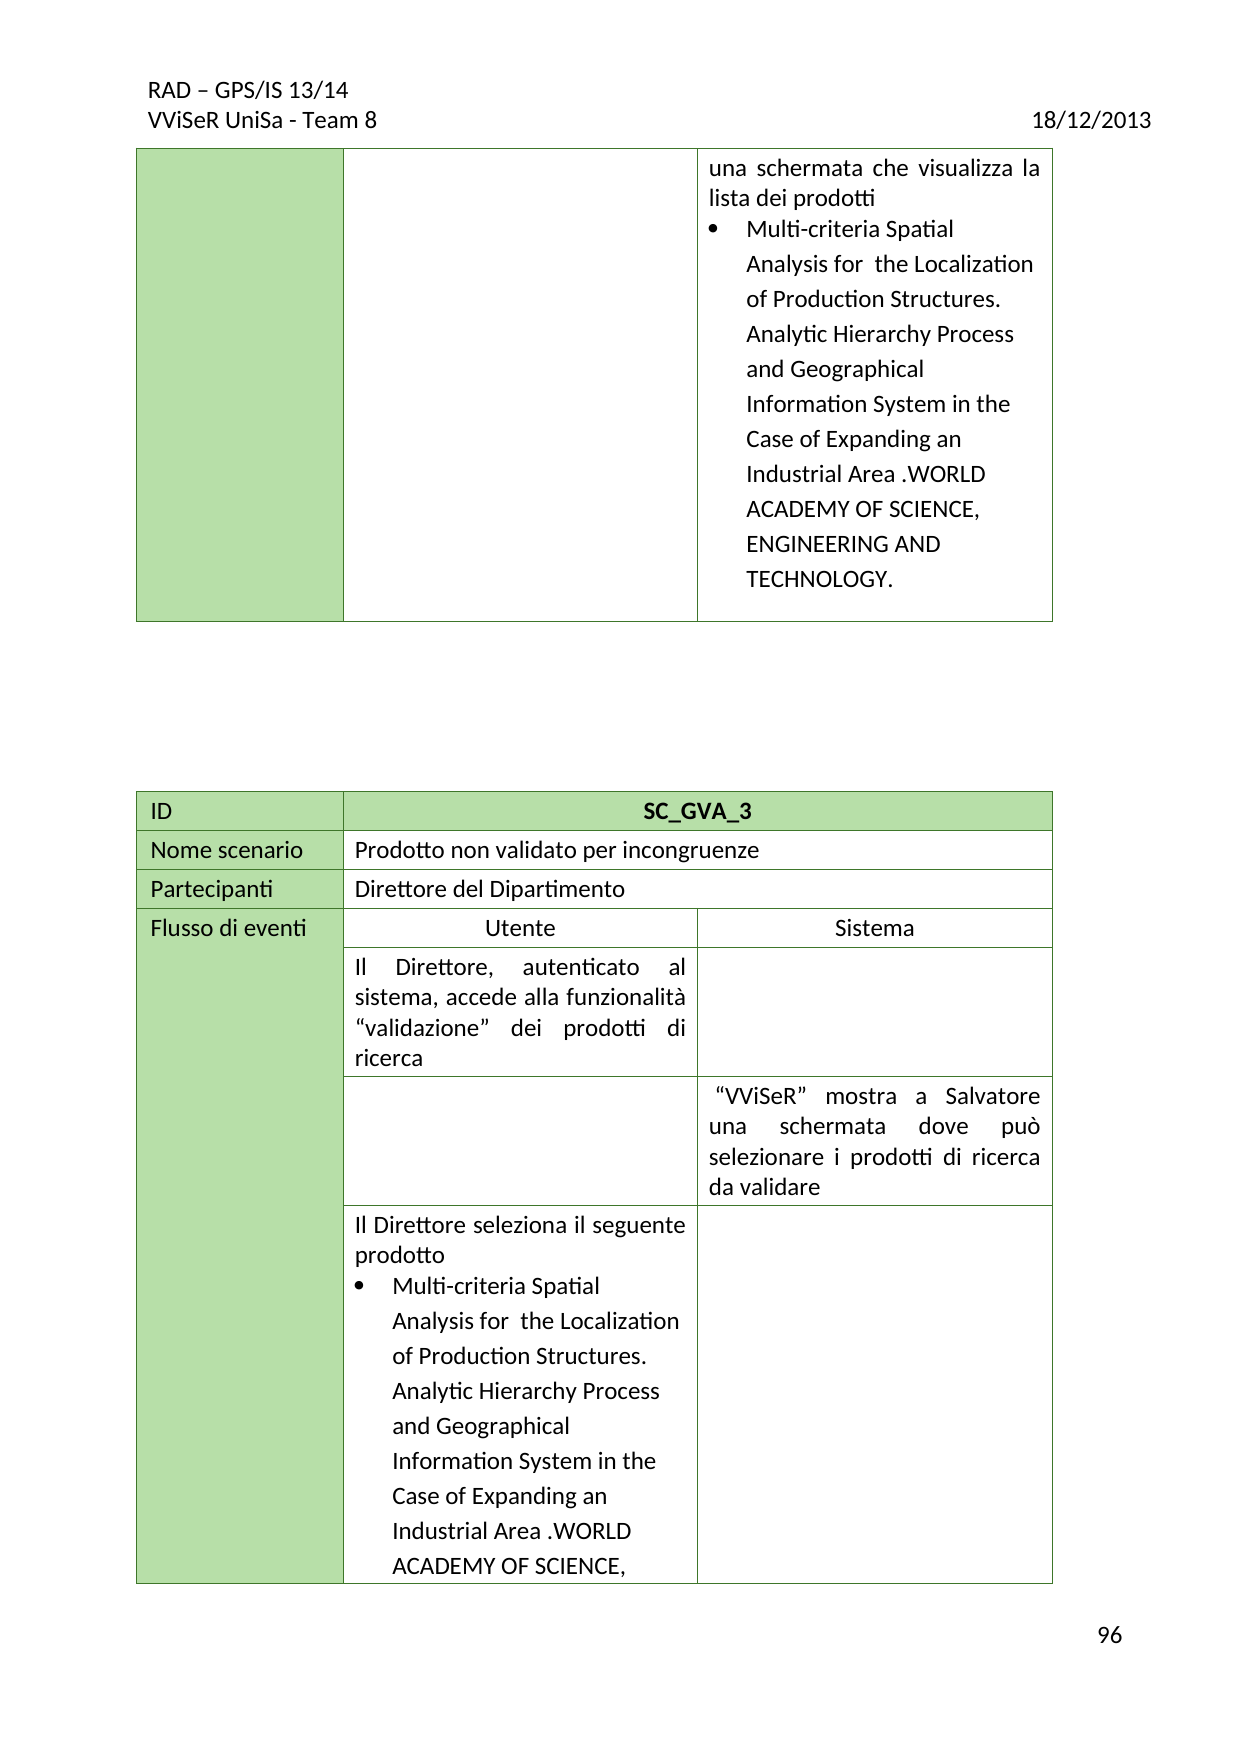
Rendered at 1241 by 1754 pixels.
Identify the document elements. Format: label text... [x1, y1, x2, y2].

table_header ID [137, 792, 343, 830]
table_cell Il Direttore, autenticato al sistema, accede alla funzionalità “validazione” dei prodotti di ricerca [344, 948, 697, 1076]
table_cell [344, 149, 697, 621]
table_cell [698, 948, 1052, 1076]
table_cell Prodotto non validato per incongruenze [344, 831, 1052, 869]
table_cell Sistema [698, 909, 1052, 947]
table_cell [698, 149, 1052, 621]
table_cell Flusso di eventi [137, 909, 343, 1583]
table_cell “VViSeR” mostra a Salvatore una schermata dove può selezionare i prodotti di ricerca da validare [698, 1077, 1052, 1205]
table_cell Nome scenario [137, 831, 343, 869]
table_cell Direttore del Dipartimento [344, 870, 1052, 908]
table_cell Utente [344, 909, 697, 947]
table_cell [344, 1077, 697, 1205]
table_cell [698, 1206, 1052, 1583]
table_header SC_GVA_3 [344, 792, 1052, 830]
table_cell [344, 1206, 697, 1583]
table_cell Partecipanti [137, 870, 343, 908]
